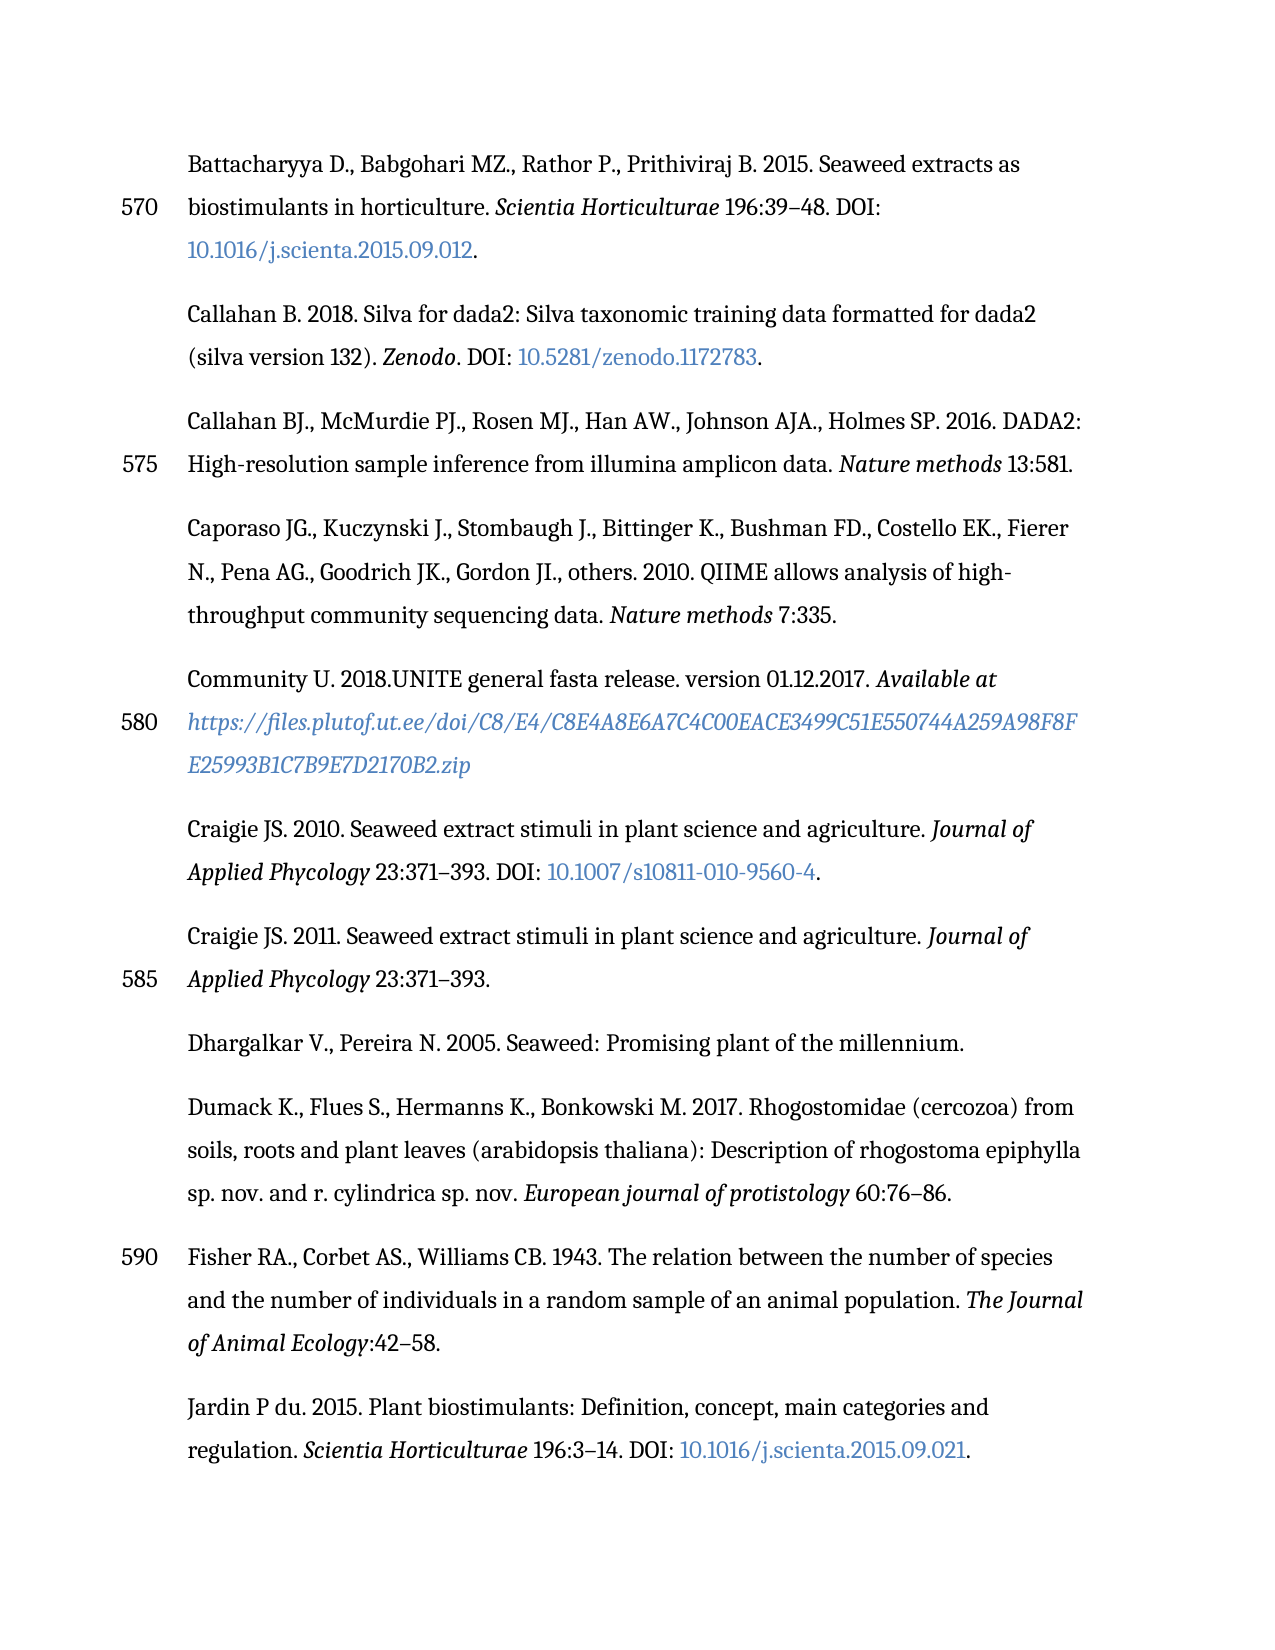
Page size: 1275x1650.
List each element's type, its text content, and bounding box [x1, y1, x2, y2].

text Dhargalkar V., Pereira N. 2005. Seaweed: Promising plant of the millennium. [187, 1029, 1088, 1058]
text Fisher RA., Corbet AS., Williams CB. 1943. The relation between the number of species and the number of individuals in a random sample of an animal population. The Journal of Animal Ecology:42–58. [187, 1243, 1088, 1358]
text Craigie JS. 2011. Seaweed extract stimuli in plant science and agriculture. Journal of Applied Phycology 23:371–393. [187, 922, 1088, 994]
text Community U. 2018.UNITE general fasta release. version 01.12.2017. Available at https://files.plutof.ut.ee/doi/C8/E4/C8E4A8E6A7C4C00EACE3499C51E550744A259A98F8FE25993B1C7B9E7D2170B2.zip [187, 664, 1088, 779]
text Craigie JS. 2010. Seaweed extract stimuli in plant science and agriculture. Journal of Applied Phycology 23:371–393. DOI: 10.1007/s10811-010-9560-4. [187, 815, 1088, 887]
text Jardin P du. 2015. Plant biostimulants: Definition, concept, main categories and regulation. Scientia Horticulturae 196:3–14. DOI: 10.1016/j.scienta.2015.09.021. [187, 1393, 1088, 1465]
text Callahan B. 2018. Silva for dada2: Silva taxonomic training data formatted for dada2 (silva version 132). Zenodo. DOI: 10.5281/zenodo.1172783. [187, 300, 1088, 372]
text Battacharyya D., Babgohari MZ., Rathor P., Prithiviraj B. 2015. Seaweed extracts as biostimulants in horticulture. Scientia Horticulturae 196:39–48. DOI: 10.1016/j.scienta.2015.09.012. [187, 150, 1088, 265]
text Dumack K., Flues S., Hermanns K., Bonkowski M. 2017. Rhogostomidae (cercozoa) from soils, roots and plant leaves (arabidopsis thaliana): Description of rhogostoma epiphylla sp. nov. and r. cylindrica sp. nov. European journal of protistology 60:76–86. [187, 1093, 1088, 1208]
text Callahan BJ., McMurdie PJ., Rosen MJ., Han AW., Johnson AJA., Holmes SP. 2016. DADA2: High-resolution sample inference from illumina amplicon data. Nature methods 13:581. [187, 407, 1088, 479]
text Caporaso JG., Kuczynski J., Stombaugh J., Bittinger K., Bushman FD., Costello EK., Fierer N., Pena AG., Goodrich JK., Gordon JI., others. 2010. QIIME allows analysis of high-throughput community sequencing data. Nature methods 7:335. [187, 514, 1088, 629]
